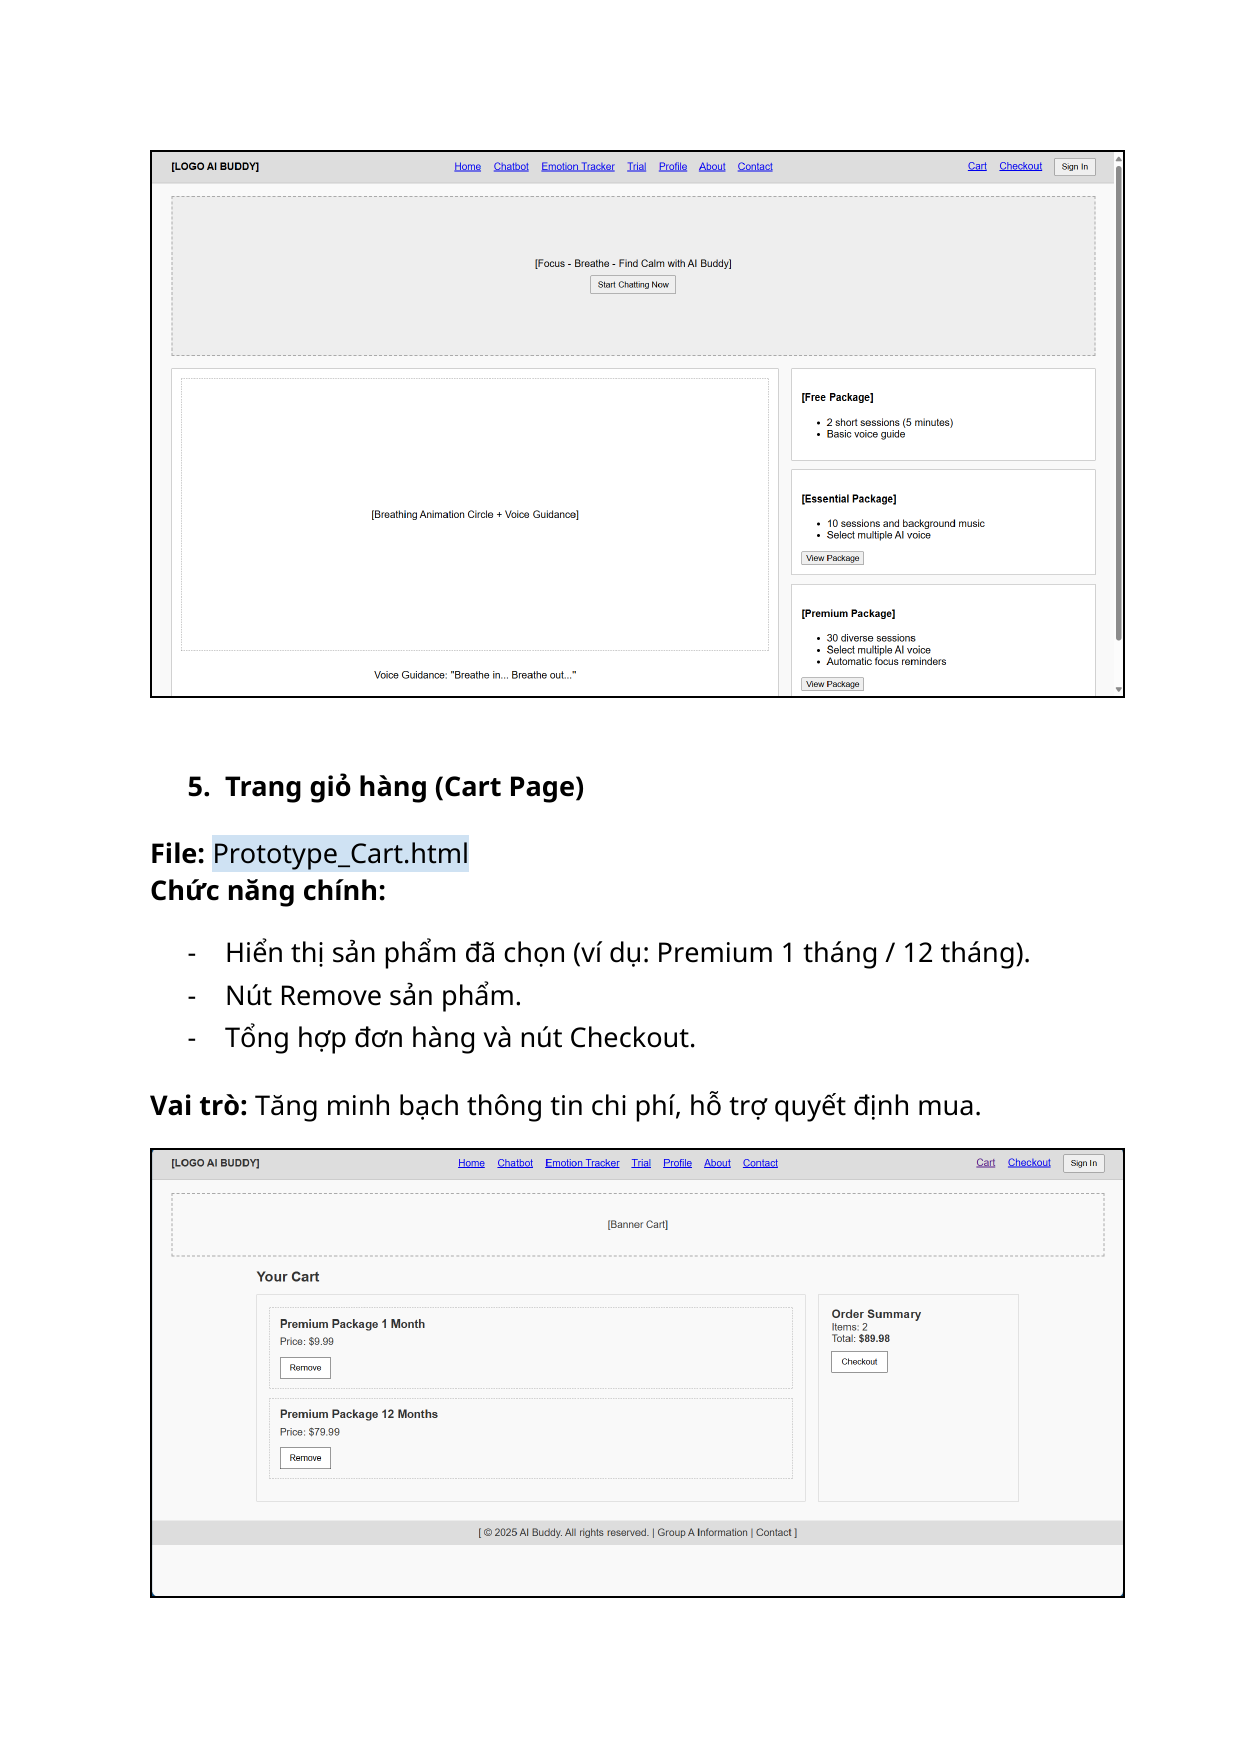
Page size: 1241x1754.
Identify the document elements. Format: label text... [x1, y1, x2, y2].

list Tổng hợp đơn hàng và nút Checkout. [187, 1018, 1090, 1055]
list Hiển thị sản phẩm đã chọn (ví dụ: Premium 1 tháng / 12 tháng). [187, 934, 1090, 971]
picture [152, 152, 1123, 696]
text Vai trò: Tăng minh bạch thông tin chi phí, hỗ trợ quyết định mua. [150, 1086, 1090, 1123]
text File: Prototype_Cart.html Chức năng chính: [150, 835, 1090, 909]
list Nút Remove sản phẩm. [187, 976, 1090, 1013]
picture [152, 1150, 1123, 1596]
subtitle Trang giỏ hàng (Cart Page) [187, 768, 1090, 804]
